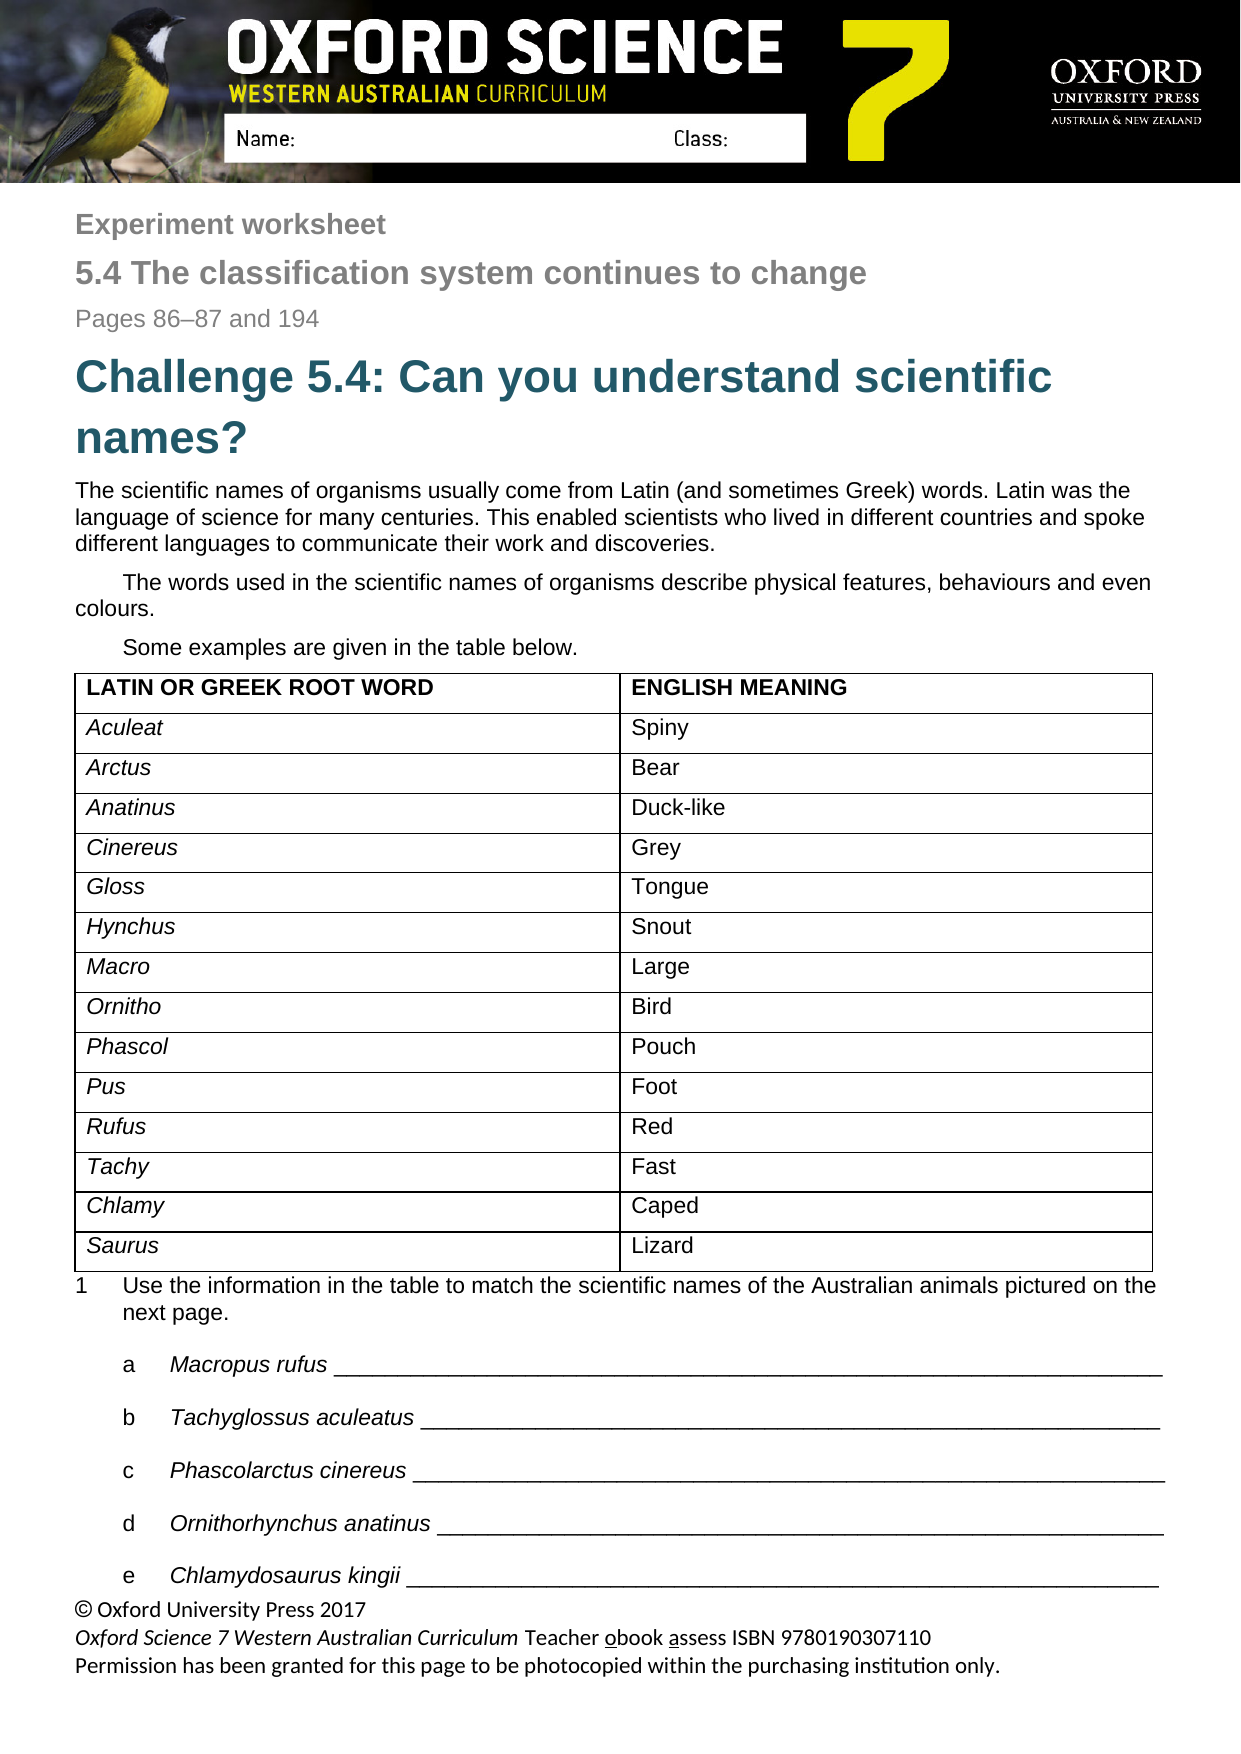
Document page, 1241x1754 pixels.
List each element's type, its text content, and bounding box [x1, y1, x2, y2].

list b Tachyglossus aculeatus __________________________________________________________ [122, 1404, 1165, 1430]
table_cell Spiny [621, 714, 1152, 753]
table_cell Chlamy [76, 1193, 619, 1231]
table_cell Phascol [76, 1033, 619, 1072]
table_cell Pouch [621, 1033, 1152, 1072]
table_cell Cinereus [76, 834, 619, 872]
table_cell Pus [76, 1073, 619, 1112]
table_cell Rufus [76, 1113, 619, 1152]
table_cell Grey [621, 834, 1152, 872]
text Challenge 5.4: Can you understand scientific names? [75, 350, 1165, 463]
text The scientific names of organisms usually come from Latin (and sometimes Greek) words. Latin was the language of science for many centuries. This enabled scientists who lived in different countries and spoke different languages to communicate their work and discoveries. [75, 477, 1165, 556]
table_cell Macro [76, 953, 619, 992]
table_cell Bear [621, 754, 1152, 792]
table_cell Gloss [76, 873, 619, 912]
list a Macropus rufus _________________________________________________________________ [122, 1351, 1165, 1378]
table_cell Large [621, 953, 1152, 992]
text Experiment worksheet [75, 207, 1165, 241]
table_cell Hynchus [76, 913, 619, 952]
table_cell Duck-like [621, 794, 1152, 832]
table_cell Arctus [76, 754, 619, 792]
table_cell Snout [621, 913, 1152, 952]
table_cell Tongue [621, 873, 1152, 912]
table_header English meaning [621, 674, 1152, 713]
table_cell Aculeat [76, 714, 619, 753]
text The words used in the scientific names of organisms describe physical features, behaviours and even colours. [75, 569, 1165, 621]
text Some examples are given in the table below. [75, 634, 1165, 660]
table_cell Foot [621, 1073, 1152, 1112]
table_cell Fast [621, 1153, 1152, 1191]
table_header Latin or Greek root word [76, 674, 619, 713]
table_cell Caped [621, 1193, 1152, 1231]
table_cell Saurus [76, 1233, 619, 1271]
text 5.4 The classification system continues to change [75, 253, 1165, 292]
text Pages 86–87 and 194 [75, 304, 1165, 333]
table_cell Bird [621, 993, 1152, 1032]
table_cell Ornitho [76, 993, 619, 1032]
list e Chlamydosaurus kingii ___________________________________________________________ [122, 1562, 1165, 1588]
table_cell Anatinus [76, 794, 619, 832]
picture [0, 0, 1241, 183]
list d Ornithorhynchus anatinus _________________________________________________________ [122, 1509, 1165, 1536]
table_cell Red [621, 1113, 1152, 1152]
table_cell Lizard [621, 1233, 1152, 1271]
list c Phascolarctus cinereus ___________________________________________________________ [122, 1457, 1165, 1483]
table_cell Tachy [76, 1153, 619, 1191]
list 1 Use the information in the table to match the scientific names of the Australian animals pictured on the next page. [75, 1272, 1165, 1325]
